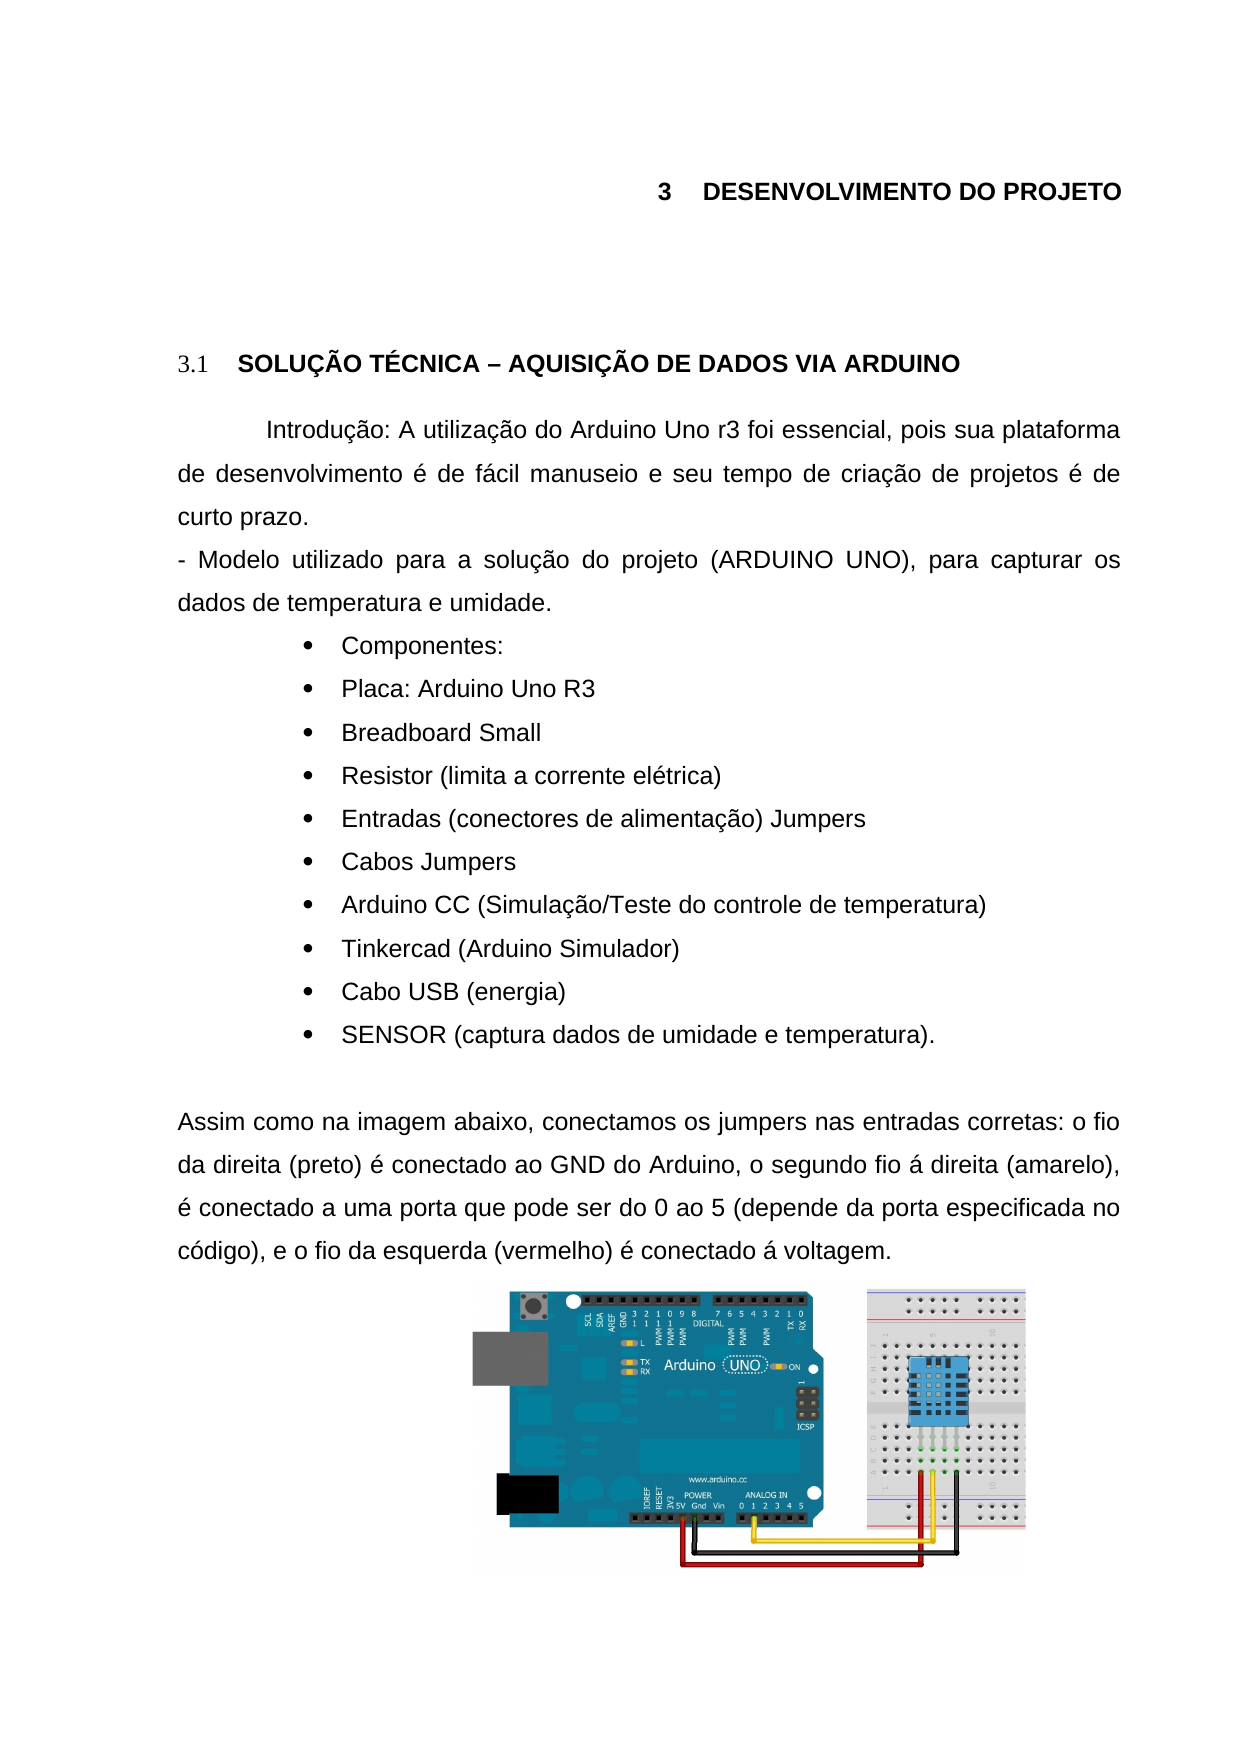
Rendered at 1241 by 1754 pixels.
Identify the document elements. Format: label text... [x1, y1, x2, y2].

list Resistor (limita a corrente elétrica) [304, 761, 1122, 789]
list Placa: Arduino Uno R3 [304, 674, 1122, 703]
list Entradas (conectores de alimentação) Jumpers [304, 804, 1122, 833]
picture [472, 1278, 1026, 1576]
list Cabo USB (energia) [304, 977, 1122, 1006]
list Tinkercad (Arduino Simulador) [304, 934, 1122, 962]
list Arduino CC (Simulação/Teste do controle de temperatura) [304, 890, 1122, 919]
list Componentes: [304, 631, 1122, 660]
text Assim como na imagem abaixo, conectamos os jumpers nas entradas corretas: o fio da direita (preto) é conectado ao GND do Arduino, o segundo fio á direita (amarelo), é conectado a uma porta que pode ser do 0 ao 5 (depende da porta especificada no código), e o fio da esquerda (vermelho) é conectado á voltagem. [177, 1106, 1122, 1264]
subtitle Solução Técnica – Aquisição de dados via Arduino [177, 349, 1122, 378]
list Breadboard Small [304, 717, 1122, 746]
list SENSOR (captura dados de umidade e temperatura). [304, 1020, 1122, 1049]
subtitle desenvolvimento do projeto [177, 177, 1122, 206]
text Introdução: A utilização do Arduino Uno r3 foi essencial, pois sua plataforma de desenvolvimento é de fácil manuseio e seu tempo de criação de projetos é de curto prazo. [177, 415, 1122, 530]
text - Modelo utilizado para a solução do projeto (ARDUINO UNO), para capturar os dados de temperatura e umidade. [177, 545, 1122, 617]
list Cabos Jumpers [304, 847, 1122, 876]
